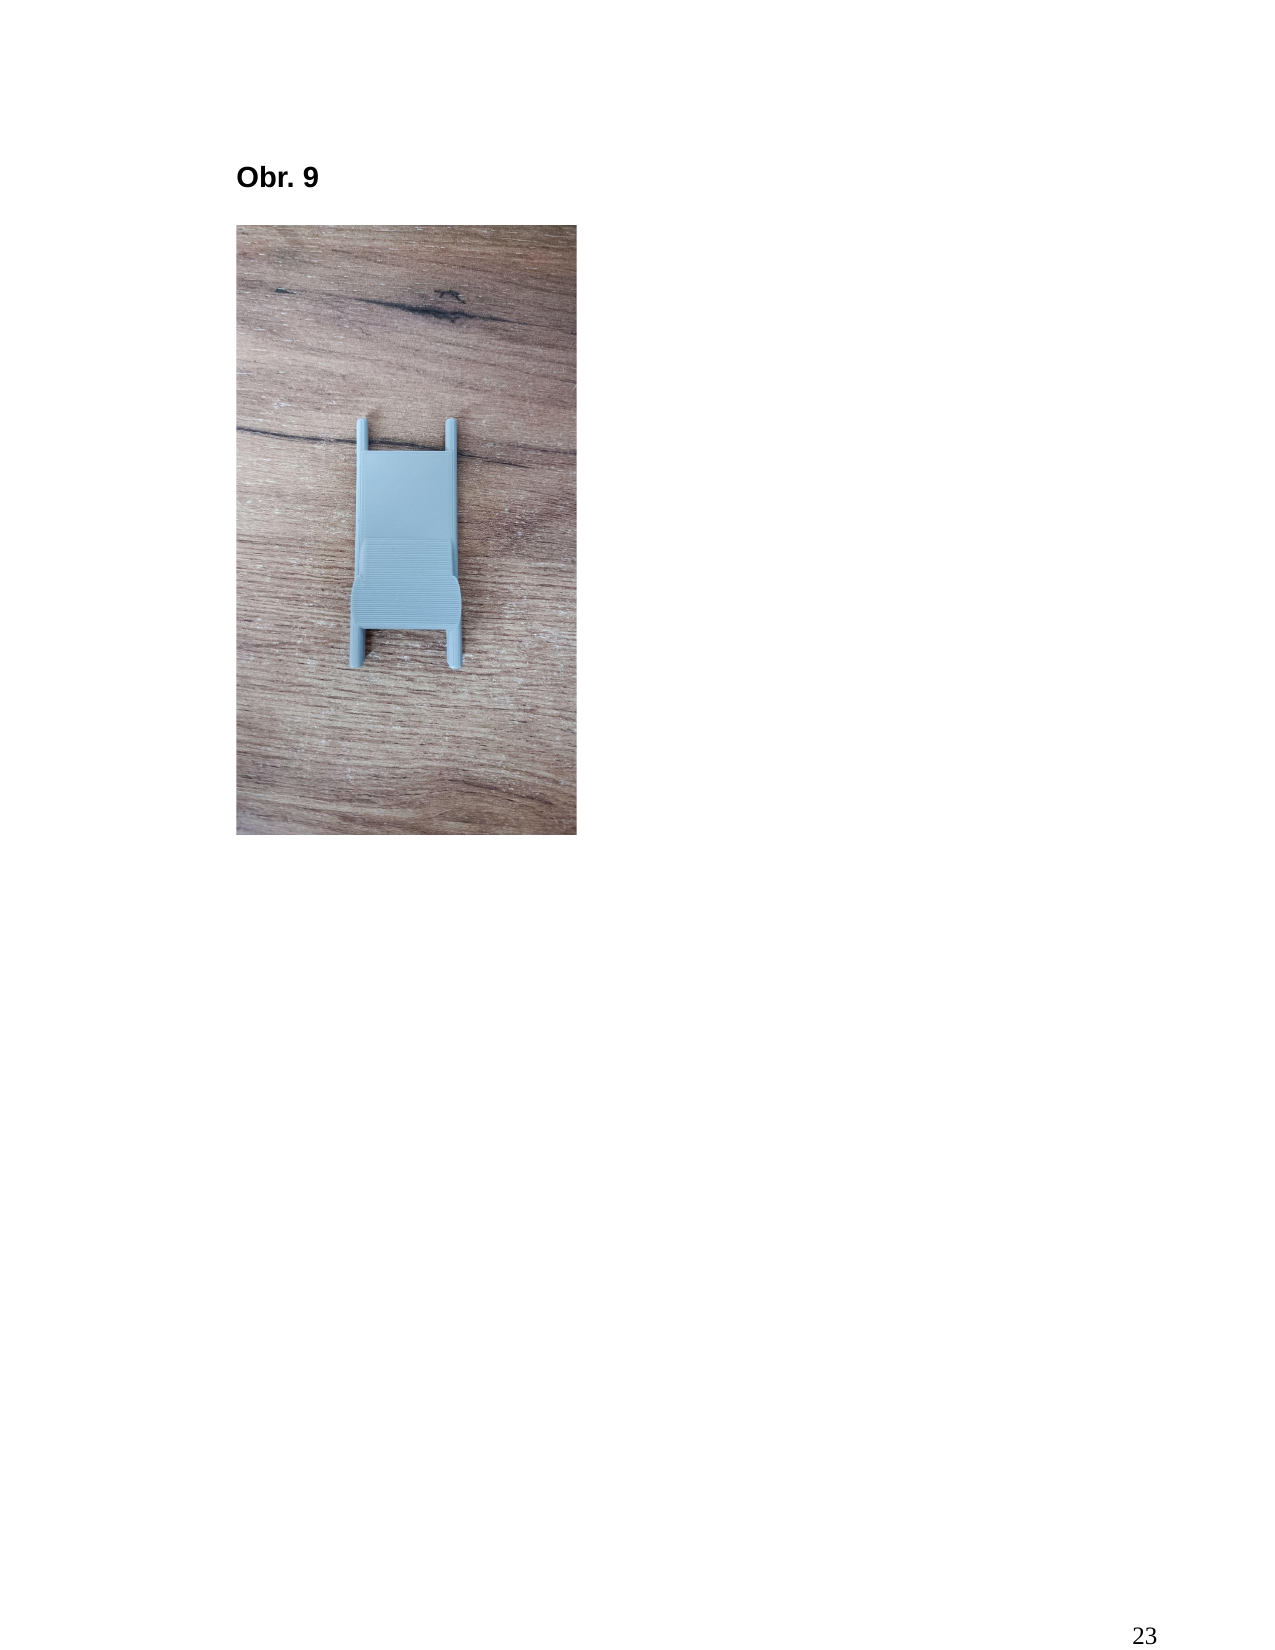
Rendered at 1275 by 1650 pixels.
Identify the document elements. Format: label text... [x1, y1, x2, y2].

picture [236, 225, 577, 835]
subtitle Obr. 9 [236, 160, 1157, 194]
